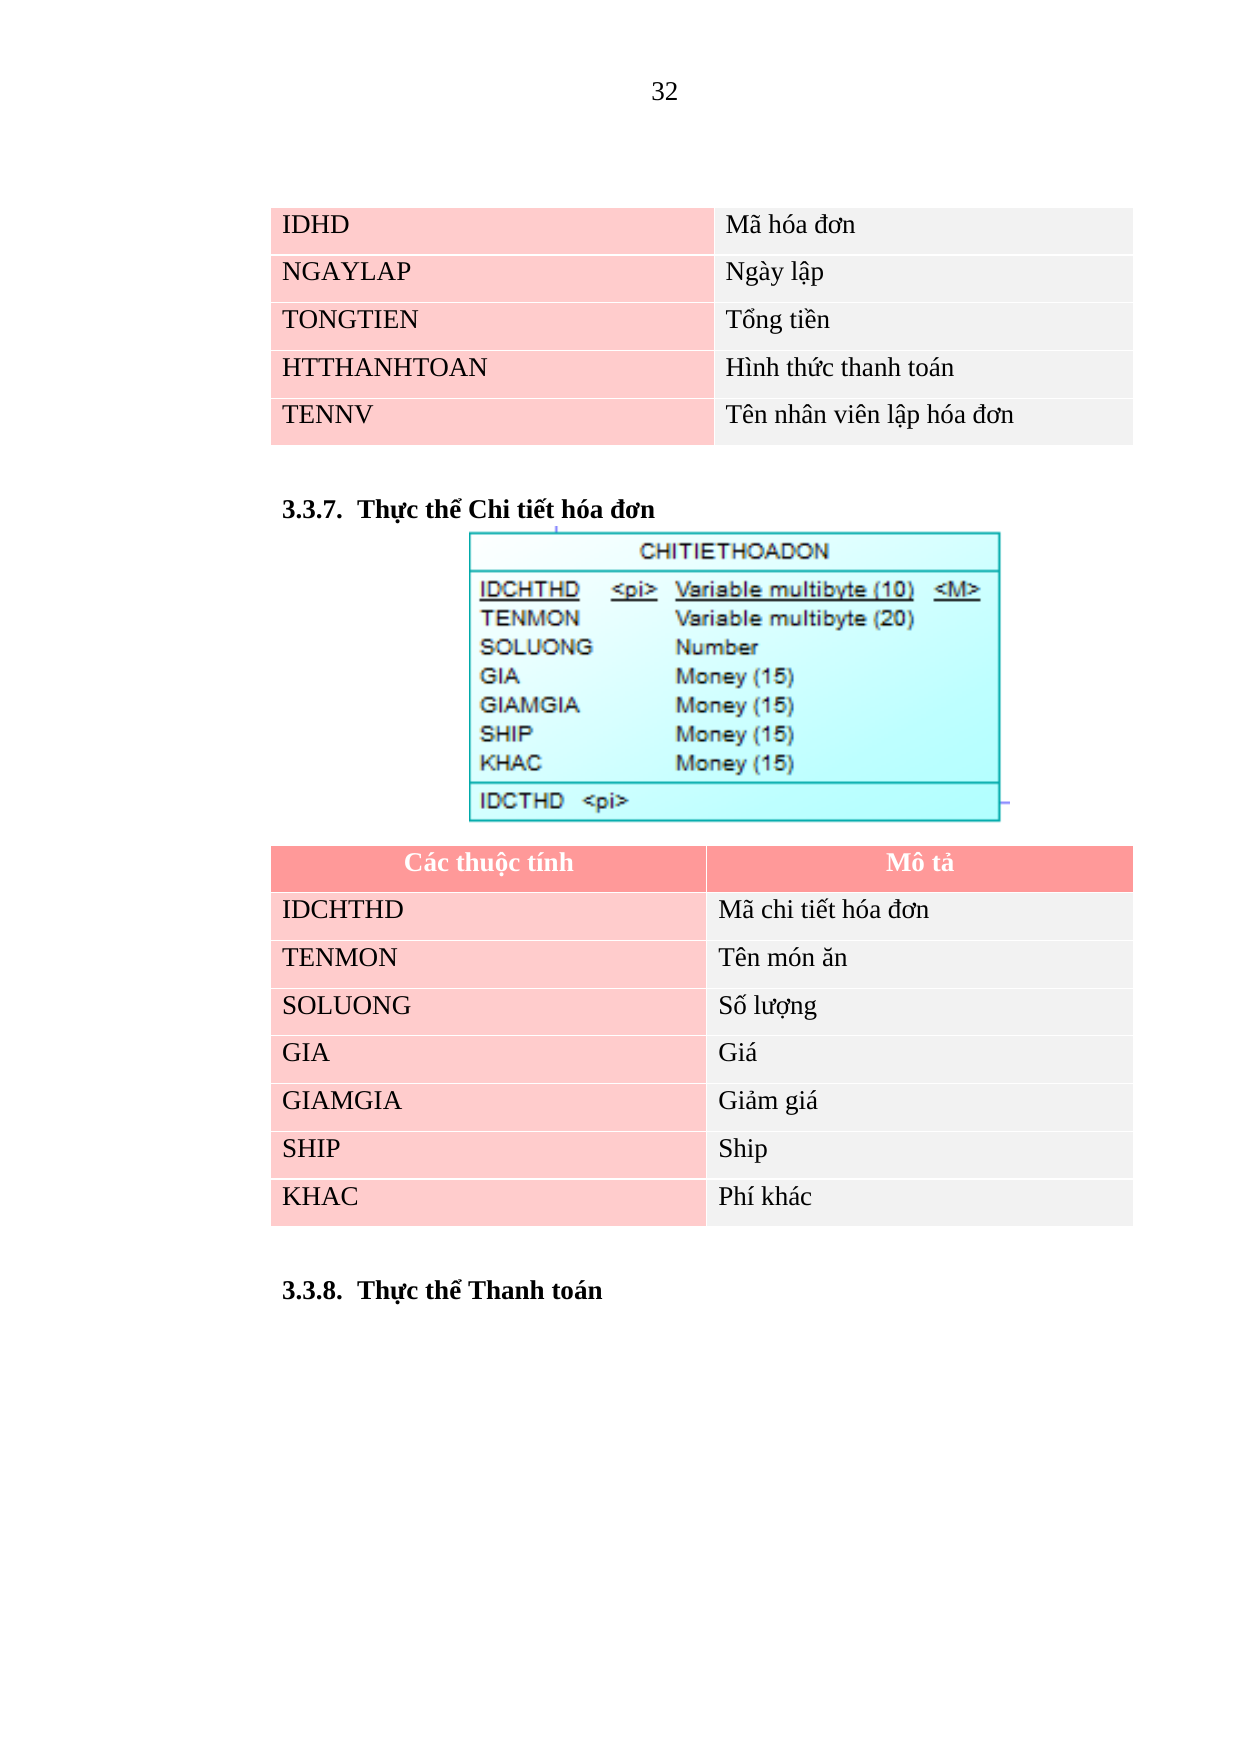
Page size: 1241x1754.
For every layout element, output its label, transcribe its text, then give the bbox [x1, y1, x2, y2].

list Thực thể Chi tiết hóa đơn [282, 493, 1122, 524]
table_cell SOLUONG [271, 989, 706, 1035]
table_cell Ship [707, 1132, 1133, 1178]
table_cell IDHD [271, 208, 714, 254]
table_cell IDCHTHD [271, 893, 706, 940]
table_cell Ngày lập [715, 256, 1133, 302]
table_header Mô tả [707, 846, 1133, 892]
table_cell Mã hóa đơn [715, 208, 1133, 254]
table_cell TENMON [271, 941, 706, 988]
table_cell Mã chi tiết hóa đơn [707, 893, 1133, 940]
table_cell Tên nhân viên lập hóa đơn [715, 399, 1133, 445]
table_cell Phí khác [707, 1180, 1133, 1226]
table_cell GIA [271, 1036, 706, 1083]
table_cell Tổng tiền [715, 303, 1133, 350]
table_cell NGAYLAP [271, 256, 714, 302]
picture [469, 526, 1010, 829]
table_cell KHAC [271, 1180, 706, 1226]
list Thực thể Thanh toán [282, 1274, 1122, 1305]
table_cell HTTHANHTOAN [271, 351, 714, 398]
table_cell Giảm giá [707, 1084, 1133, 1131]
table_cell GIAMGIA [271, 1084, 706, 1131]
table_header Các thuộc tính [271, 846, 706, 892]
table_cell Số lượng [707, 989, 1133, 1035]
table_cell Giá [707, 1036, 1133, 1083]
table_cell TONGTIEN [271, 303, 714, 350]
table_cell SHIP [271, 1132, 706, 1178]
table_cell Hình thức thanh toán [715, 351, 1133, 398]
table_cell Tên món ăn [707, 941, 1133, 988]
table_cell TENNV [271, 399, 714, 445]
